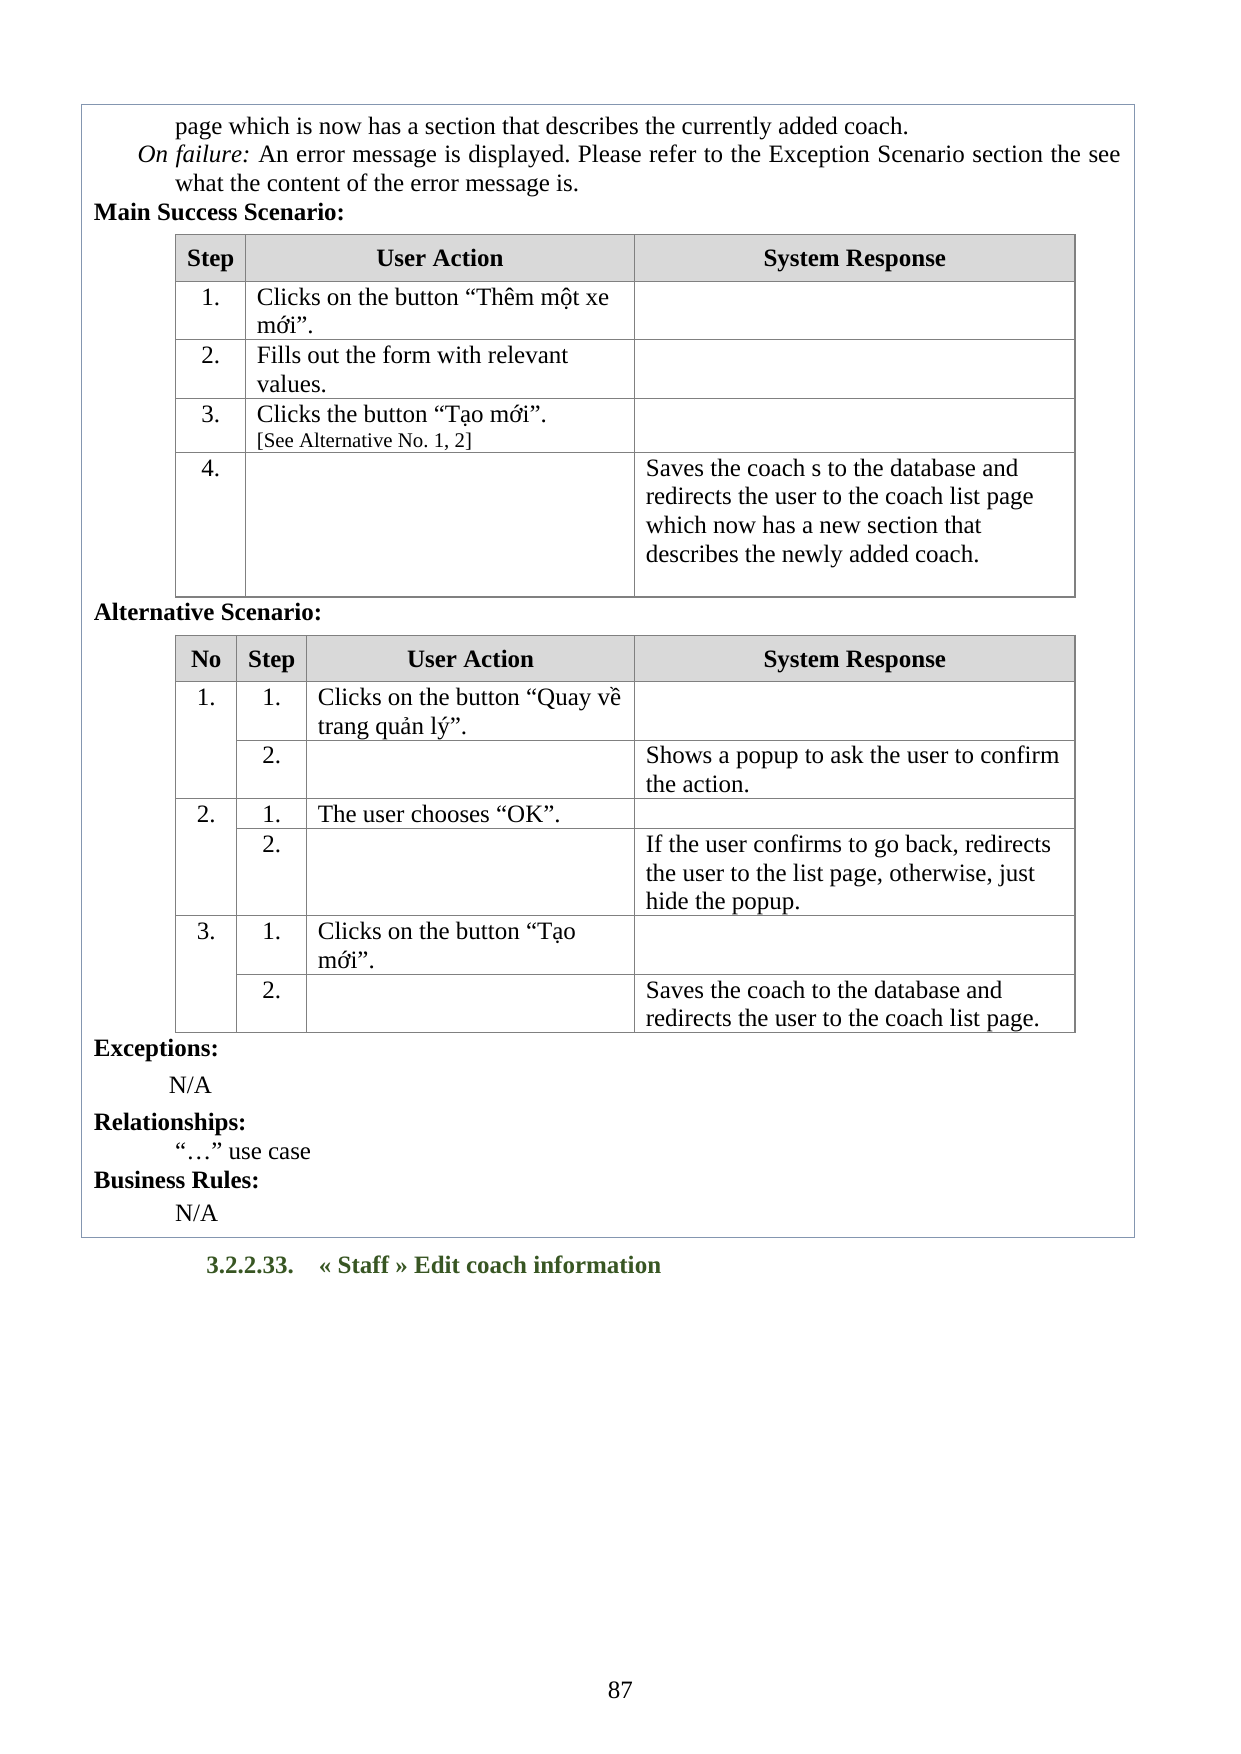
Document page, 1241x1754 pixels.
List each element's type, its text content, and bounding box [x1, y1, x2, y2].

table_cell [82, 105, 1134, 1237]
subtitle « Staff » Edit coach information [206, 1250, 1146, 1279]
